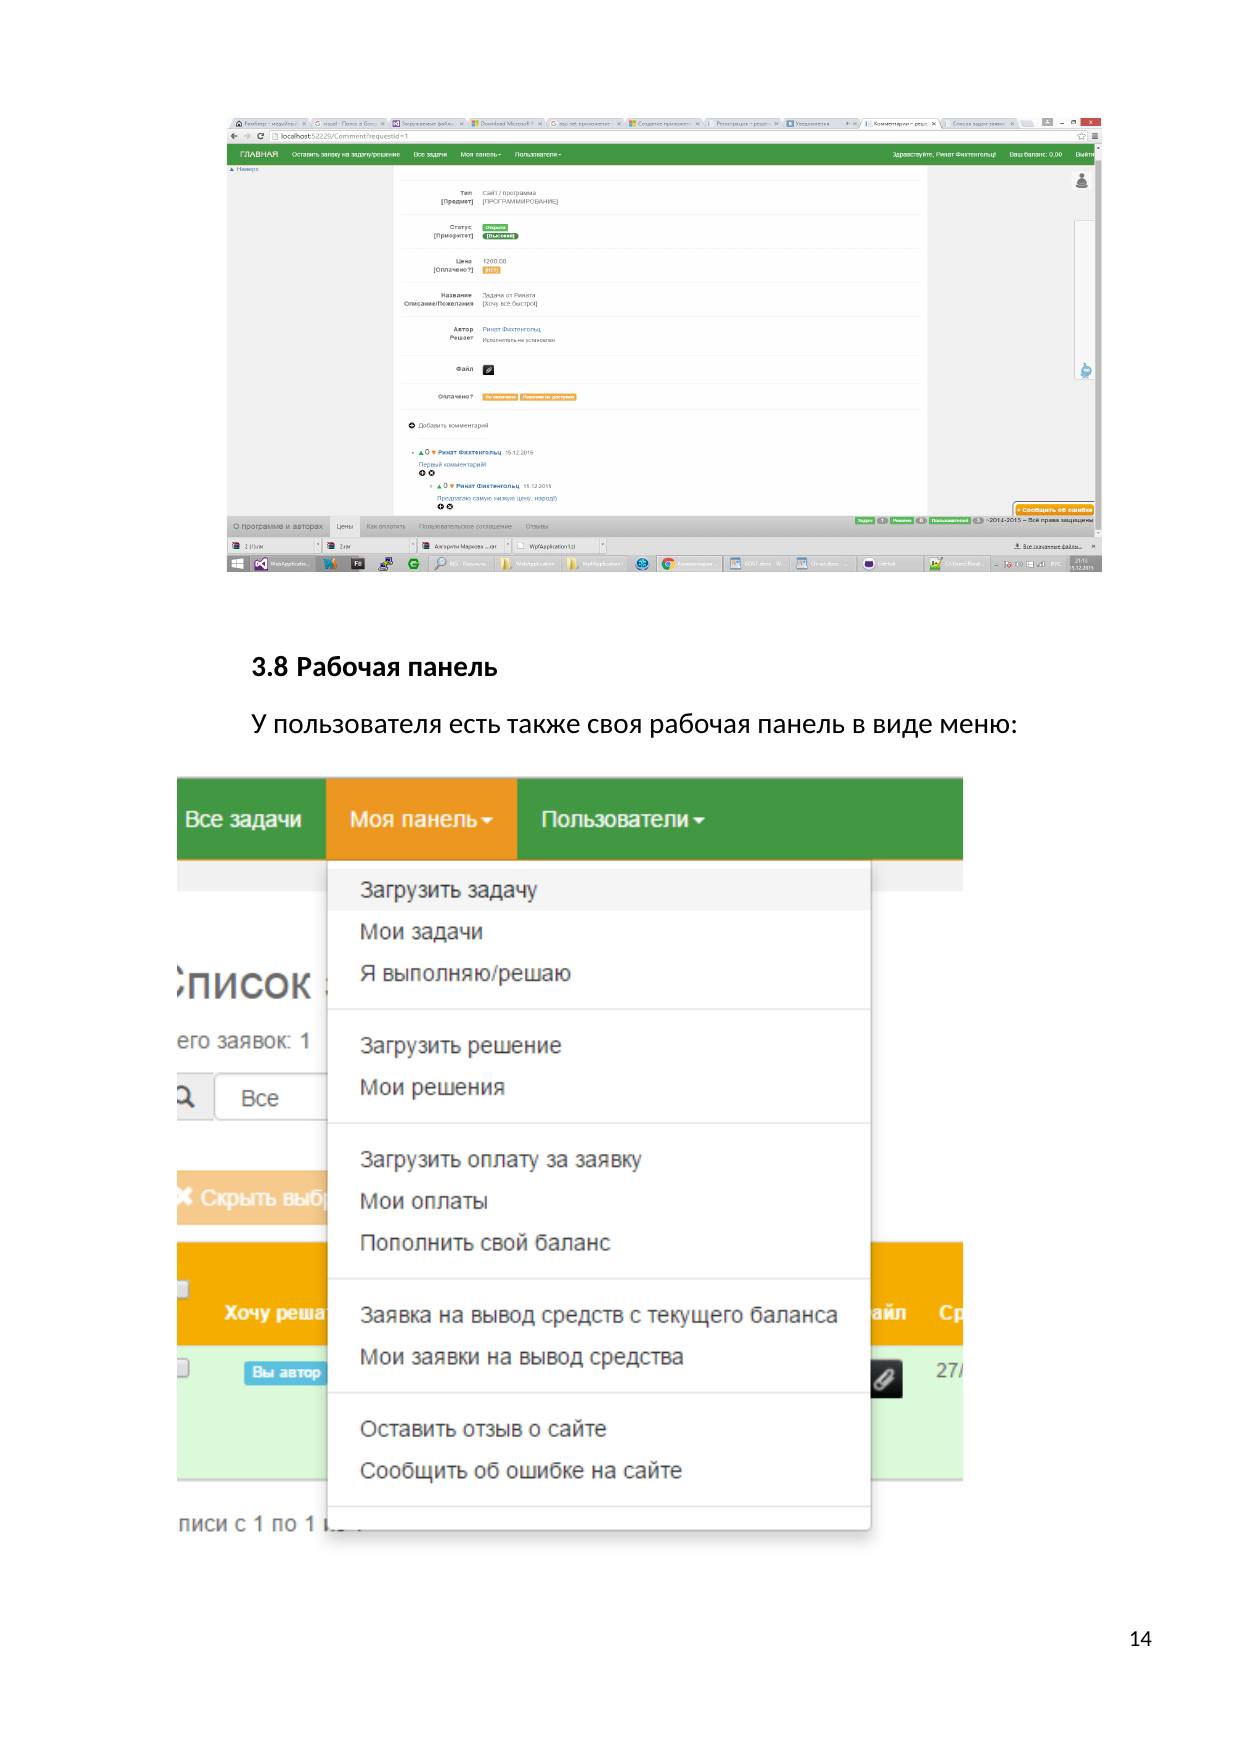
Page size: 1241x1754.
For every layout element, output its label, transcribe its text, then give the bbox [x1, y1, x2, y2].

text У пользователя есть также своя рабочая панель в виде меню: [177, 705, 1152, 1582]
list Рабочая панель [251, 648, 1152, 684]
